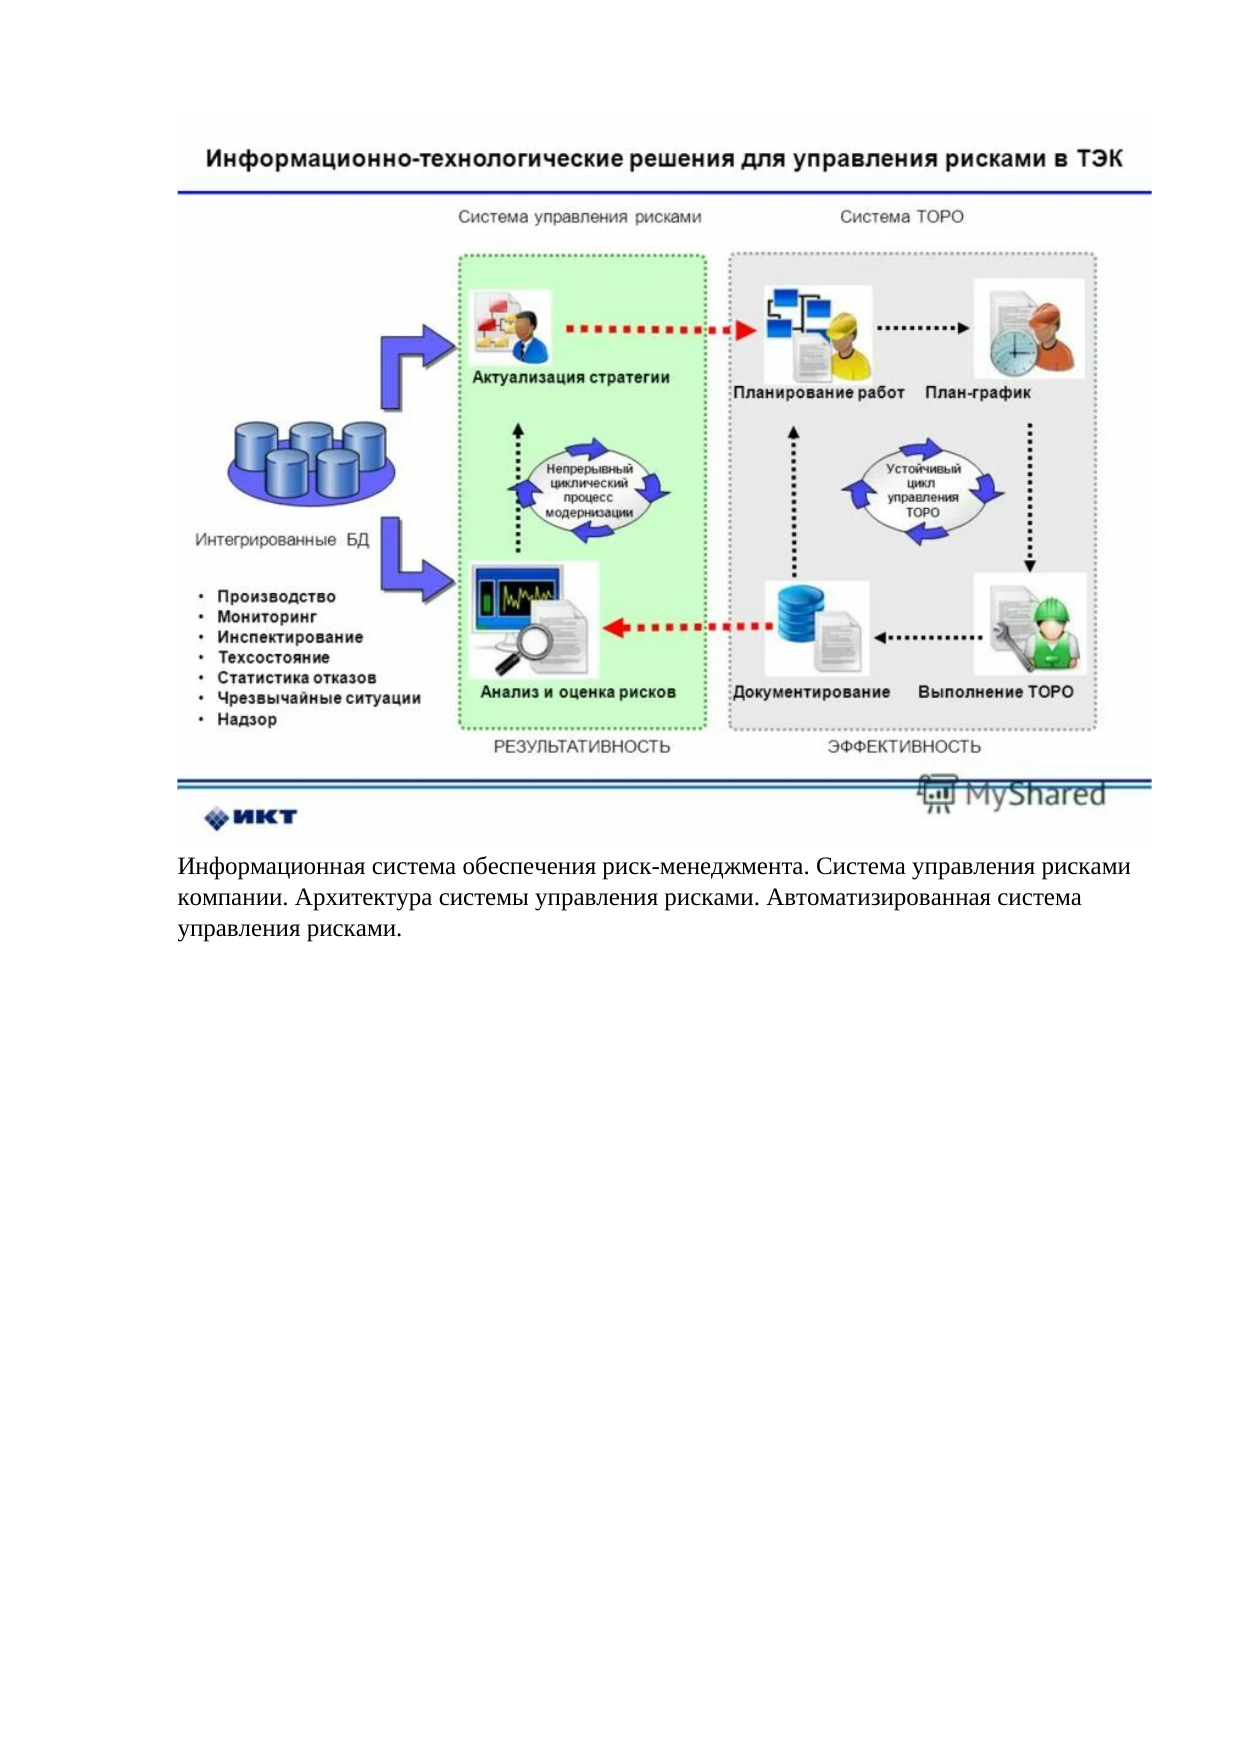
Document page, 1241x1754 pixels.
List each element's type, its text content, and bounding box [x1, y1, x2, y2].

picture [177, 118, 1152, 849]
